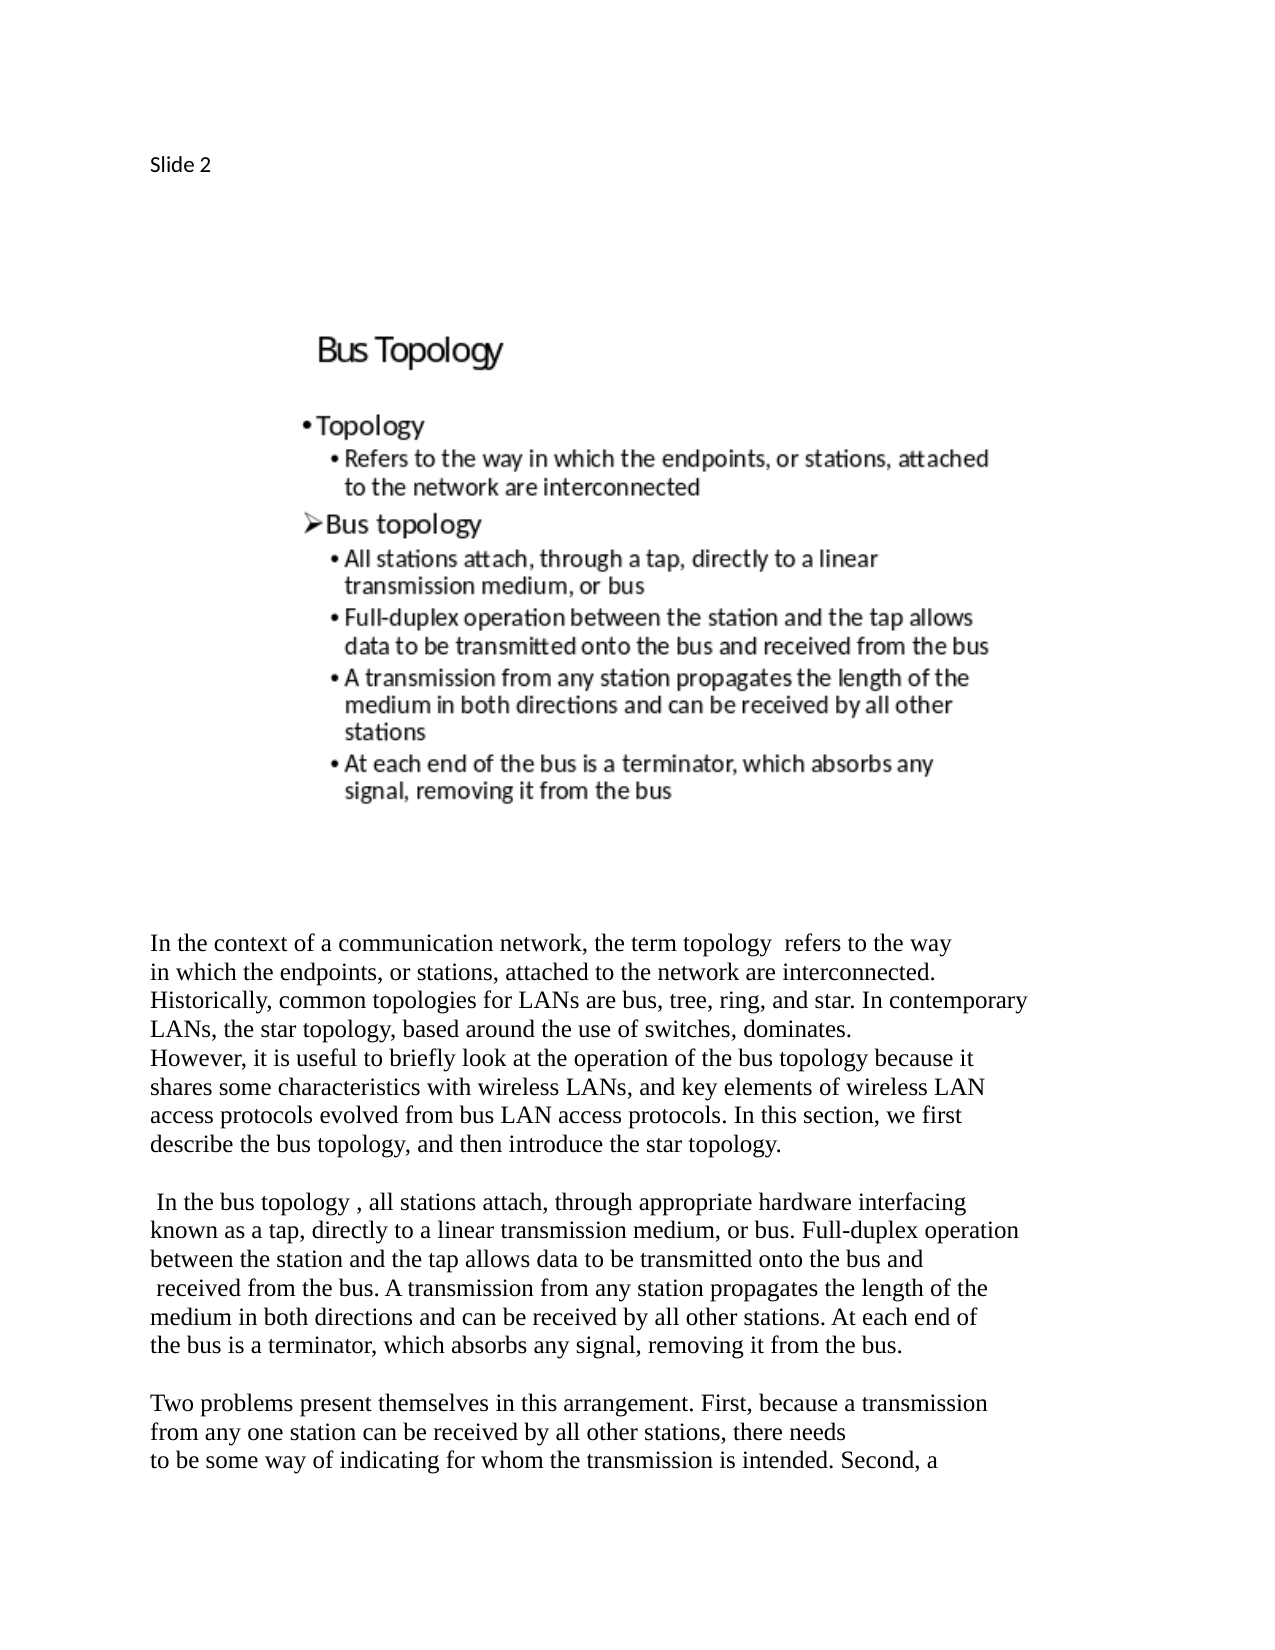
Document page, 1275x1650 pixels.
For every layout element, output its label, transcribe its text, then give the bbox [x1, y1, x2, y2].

text Historically, common topologies for LANs are bus, tree, ring, and star. In contemporary [150, 985, 1125, 1014]
text from any one station can be received by all other stations, there needs [150, 1417, 1125, 1445]
text Two problems present themselves in this arrangement. First, because a transmission [150, 1388, 1125, 1417]
text known as a tap, directly to a linear transmission medium, or bus. Full-duplex operation [150, 1215, 1125, 1244]
text access protocols evolved from bus LAN access protocols. In this section, we first [150, 1100, 1125, 1129]
text medium in both directions and can be received by all other stations. At each end of [150, 1302, 1125, 1330]
text received from the bus. A transmission from any station propagates the length of the [150, 1273, 1125, 1302]
text the bus is a terminator, which absorbs any signal, removing it from the bus. [150, 1330, 1125, 1359]
text between the station and the tap allows data to be transmitted onto the bus and [150, 1244, 1125, 1273]
text In the bus topology , all stations attach, through appropriate hardware interfacing [150, 1187, 1125, 1215]
text Slide 2 [150, 150, 1125, 178]
text shares some characteristics with wireless LANs, and key elements of wireless LAN [150, 1072, 1125, 1100]
text in which the endpoints, or stations, attached to the network are interconnected. [150, 957, 1125, 985]
text describe the bus topology, and then introduce the star topology. [150, 1129, 1125, 1158]
text to be some way of indicating for whom the transmission is intended. Second, a [150, 1445, 1125, 1474]
text In the context of a communication network, the term topology refers to the way [150, 928, 1125, 957]
text However, it is useful to briefly look at the operation of the bus topology because it [150, 1043, 1125, 1072]
text LANs, the star topology, based around the use of switches, dominates. [150, 1014, 1125, 1043]
